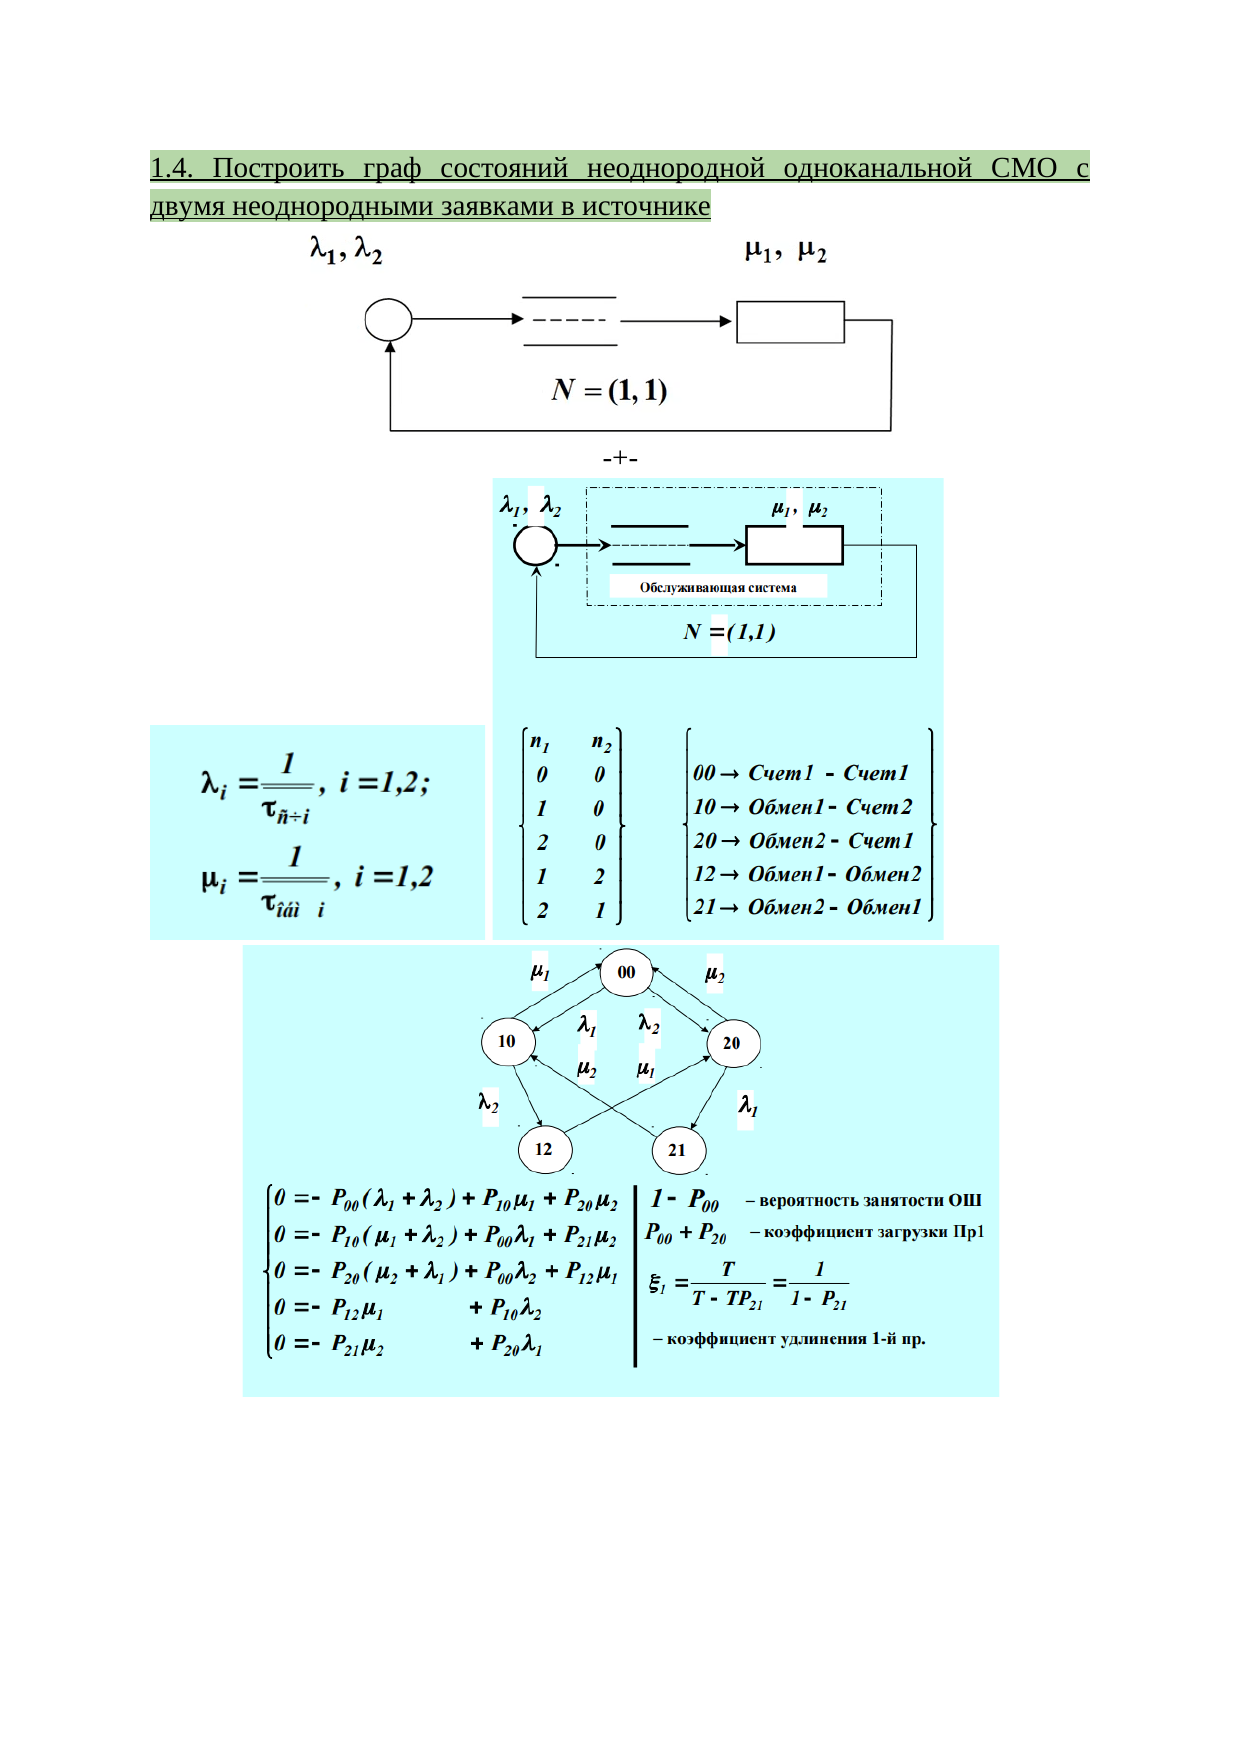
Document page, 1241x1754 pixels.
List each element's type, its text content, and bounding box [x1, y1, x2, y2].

text 1.4. Построить граф состояний неоднородной одноканальной СМО с двумя неоднородными заявками в источнике [150, 183, 1090, 222]
picture [234, 945, 1006, 1397]
picture [492, 478, 944, 940]
picture [150, 725, 486, 940]
text -+- [150, 440, 1090, 474]
picture [150, 227, 1091, 437]
